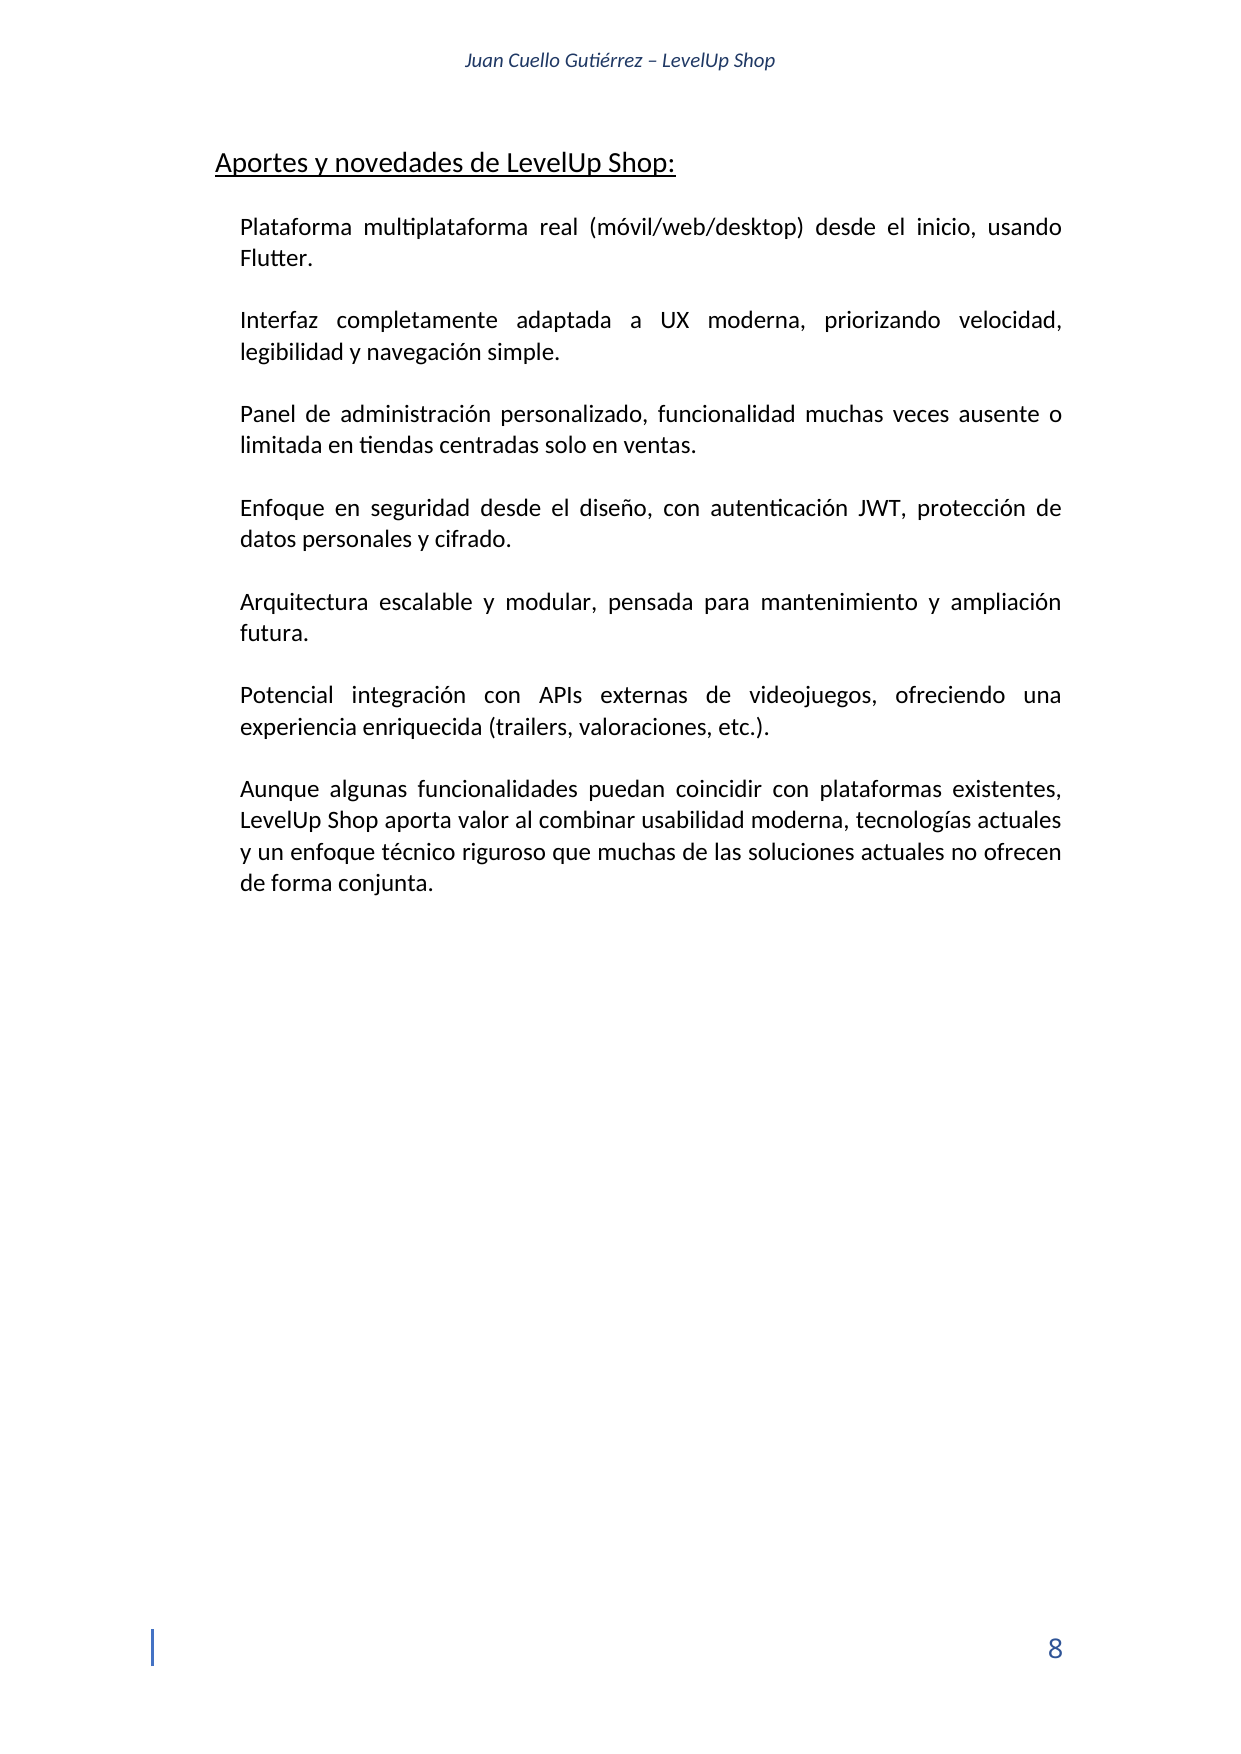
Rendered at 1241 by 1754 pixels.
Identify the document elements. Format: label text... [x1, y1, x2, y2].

text Arquitectura escalable y modular, pensada para mantenimiento y ampliación futura. [240, 585, 1063, 648]
text Interfaz completamente adaptada a UX moderna, priorizando velocidad, legibilidad y navegación simple. [240, 304, 1063, 366]
text Panel de administración personalizado, funcionalidad muchas veces ausente o limitada en tiendas centradas solo en ventas. [240, 398, 1063, 460]
text Potencial integración con APIs externas de videojuegos, ofreciendo una experiencia enriquecida (trailers, valoraciones, etc.). [240, 679, 1063, 741]
text Enfoque en seguridad desde el diseño, con autenticación JWT, protección de datos personales y cifrado. [240, 491, 1063, 554]
text Plataforma multiplataforma real (móvil/web/desktop) desde el inicio, usando Flutter. [240, 210, 1063, 273]
text Aunque algunas funcionalidades puedan coincidir con plataformas existentes, LevelUp Shop aporta valor al combinar usabilidad moderna, tecnologías actuales y un enfoque técnico riguroso que muchas de las soluciones actuales no ofrecen de forma conjunta. [240, 773, 1063, 898]
text Aportes y novedades de LevelUp Shop: [215, 148, 1063, 179]
